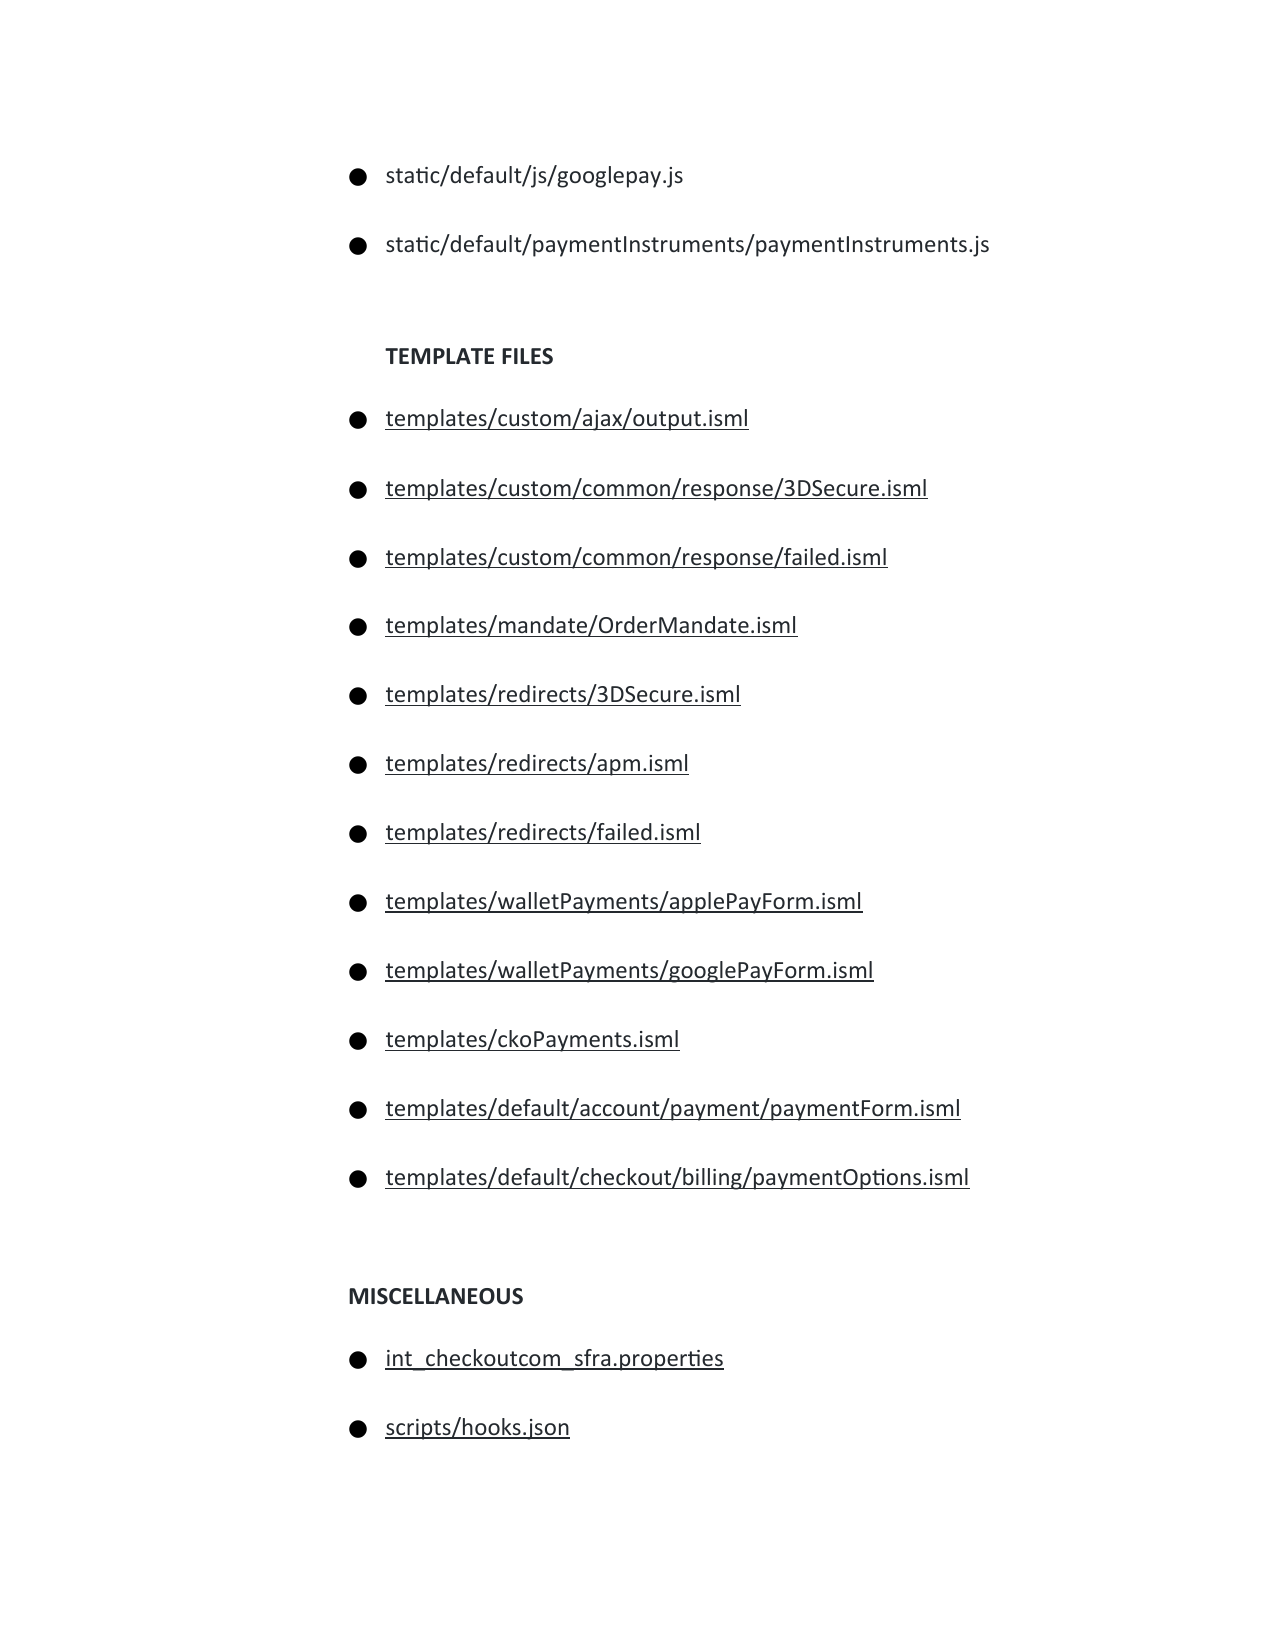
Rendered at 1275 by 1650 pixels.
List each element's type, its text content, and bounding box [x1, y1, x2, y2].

list templates/walletPayments/googlePayForm.isml [348, 945, 1087, 992]
list int_checkoutcom_sfra.properties [348, 1333, 1087, 1379]
list templates/custom/common/response/failed.isml [348, 531, 1087, 578]
list static/default/js/googlepay.js [348, 150, 1087, 197]
list templates/custom/ajax/output.isml [348, 393, 1087, 440]
list templates/walletPayments/applePayForm.isml [348, 876, 1087, 923]
list templates/redirects/3DSecure.isml [348, 669, 1087, 716]
list templates/default/account/payment/paymentForm.isml [348, 1083, 1087, 1130]
list templates/mandate/OrderMandate.isml [348, 600, 1087, 647]
list templates/redirects/apm.isml [348, 738, 1087, 785]
list scripts/hooks.json [348, 1402, 1087, 1449]
text MISCELLANEOUS [348, 1280, 1087, 1311]
list static/default/paymentInstruments/paymentInstruments.js [348, 219, 1087, 266]
list templates/custom/common/response/3DSecure.isml [348, 462, 1087, 509]
list templates/ckoPayments.isml [348, 1014, 1087, 1061]
text TEMPLATE FILES [385, 340, 1087, 371]
list templates/redirects/failed.isml [348, 807, 1087, 854]
list templates/default/checkout/billing/paymentOptions.isml [348, 1152, 1087, 1199]
